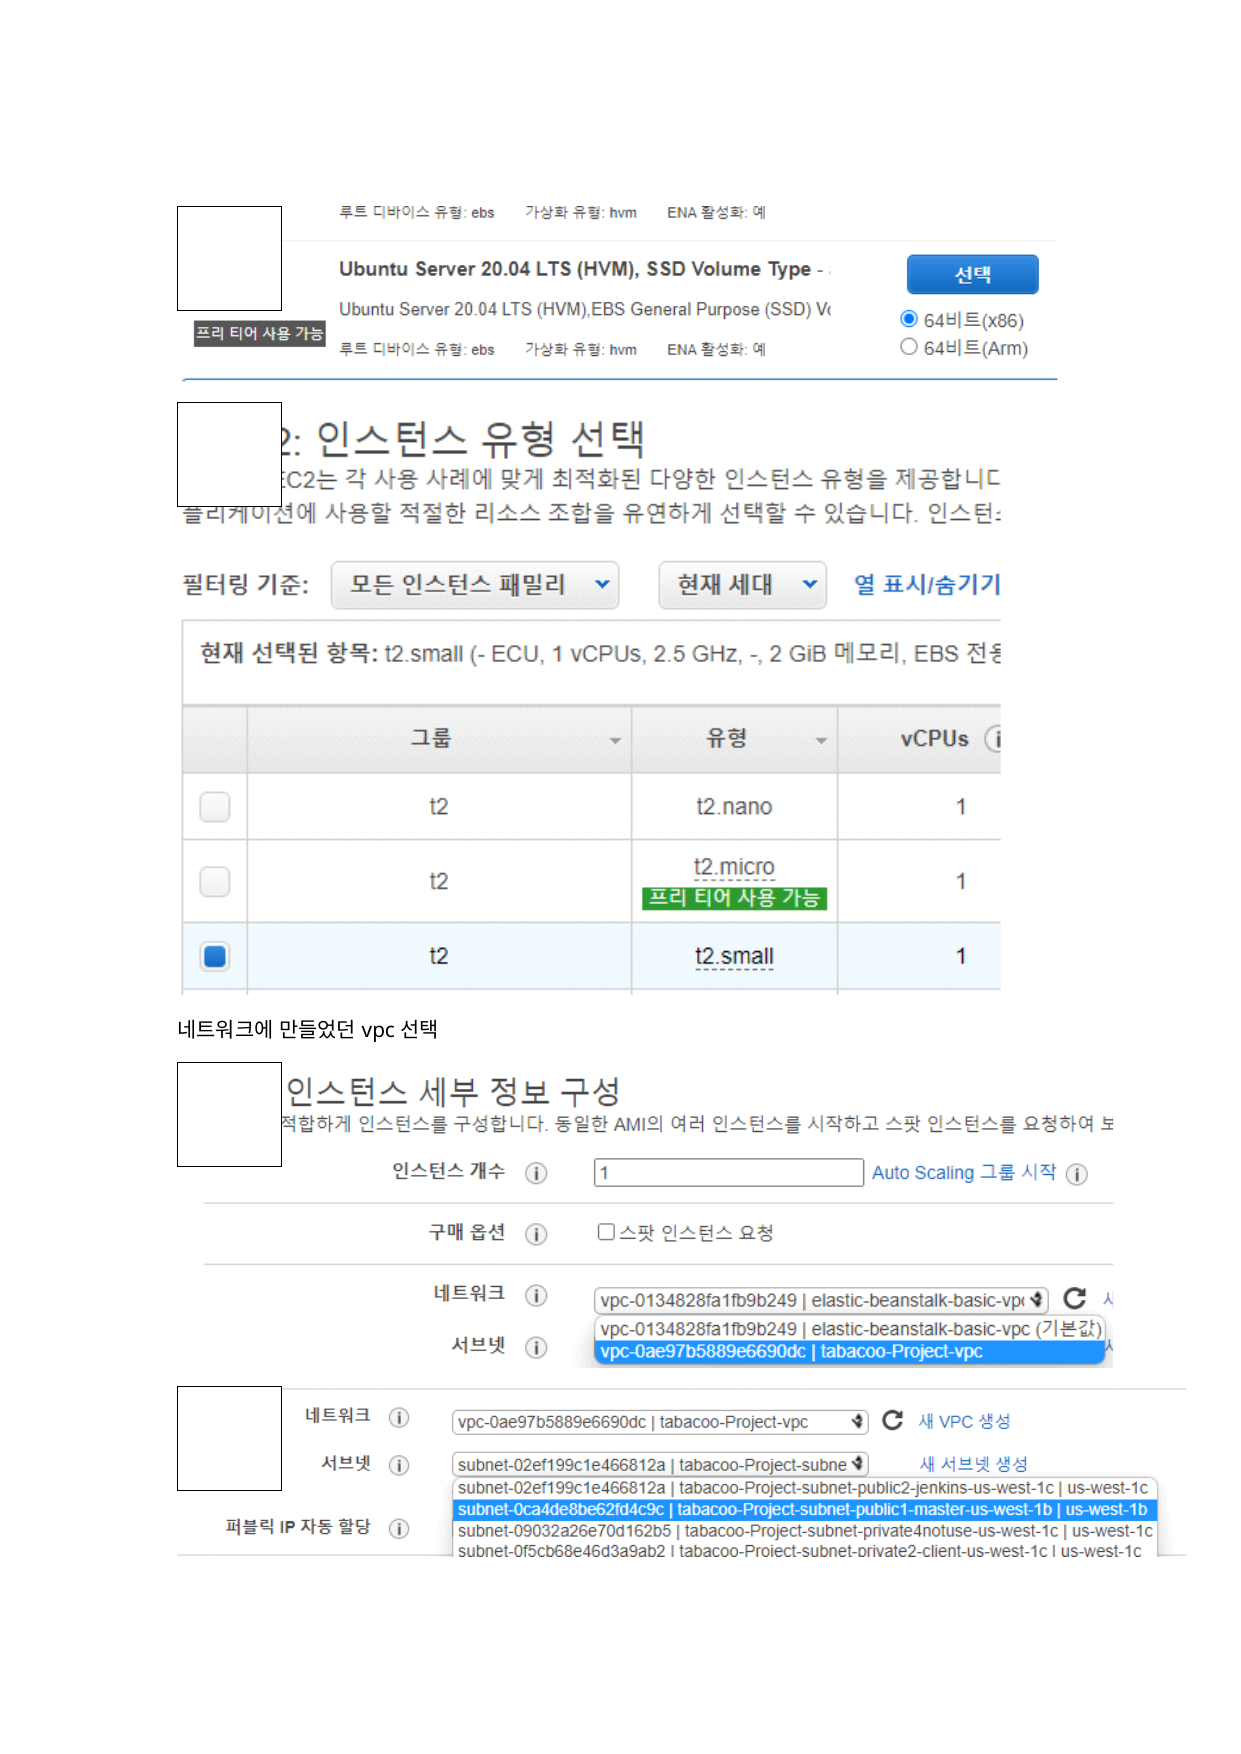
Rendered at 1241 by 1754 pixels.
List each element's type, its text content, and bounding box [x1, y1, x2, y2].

picture [177, 1386, 1187, 1557]
picture [177, 206, 1071, 384]
picture [177, 402, 1001, 995]
picture [177, 1062, 1114, 1368]
text 네트워크에 만들었던 vpc 선택 [177, 1013, 1063, 1044]
